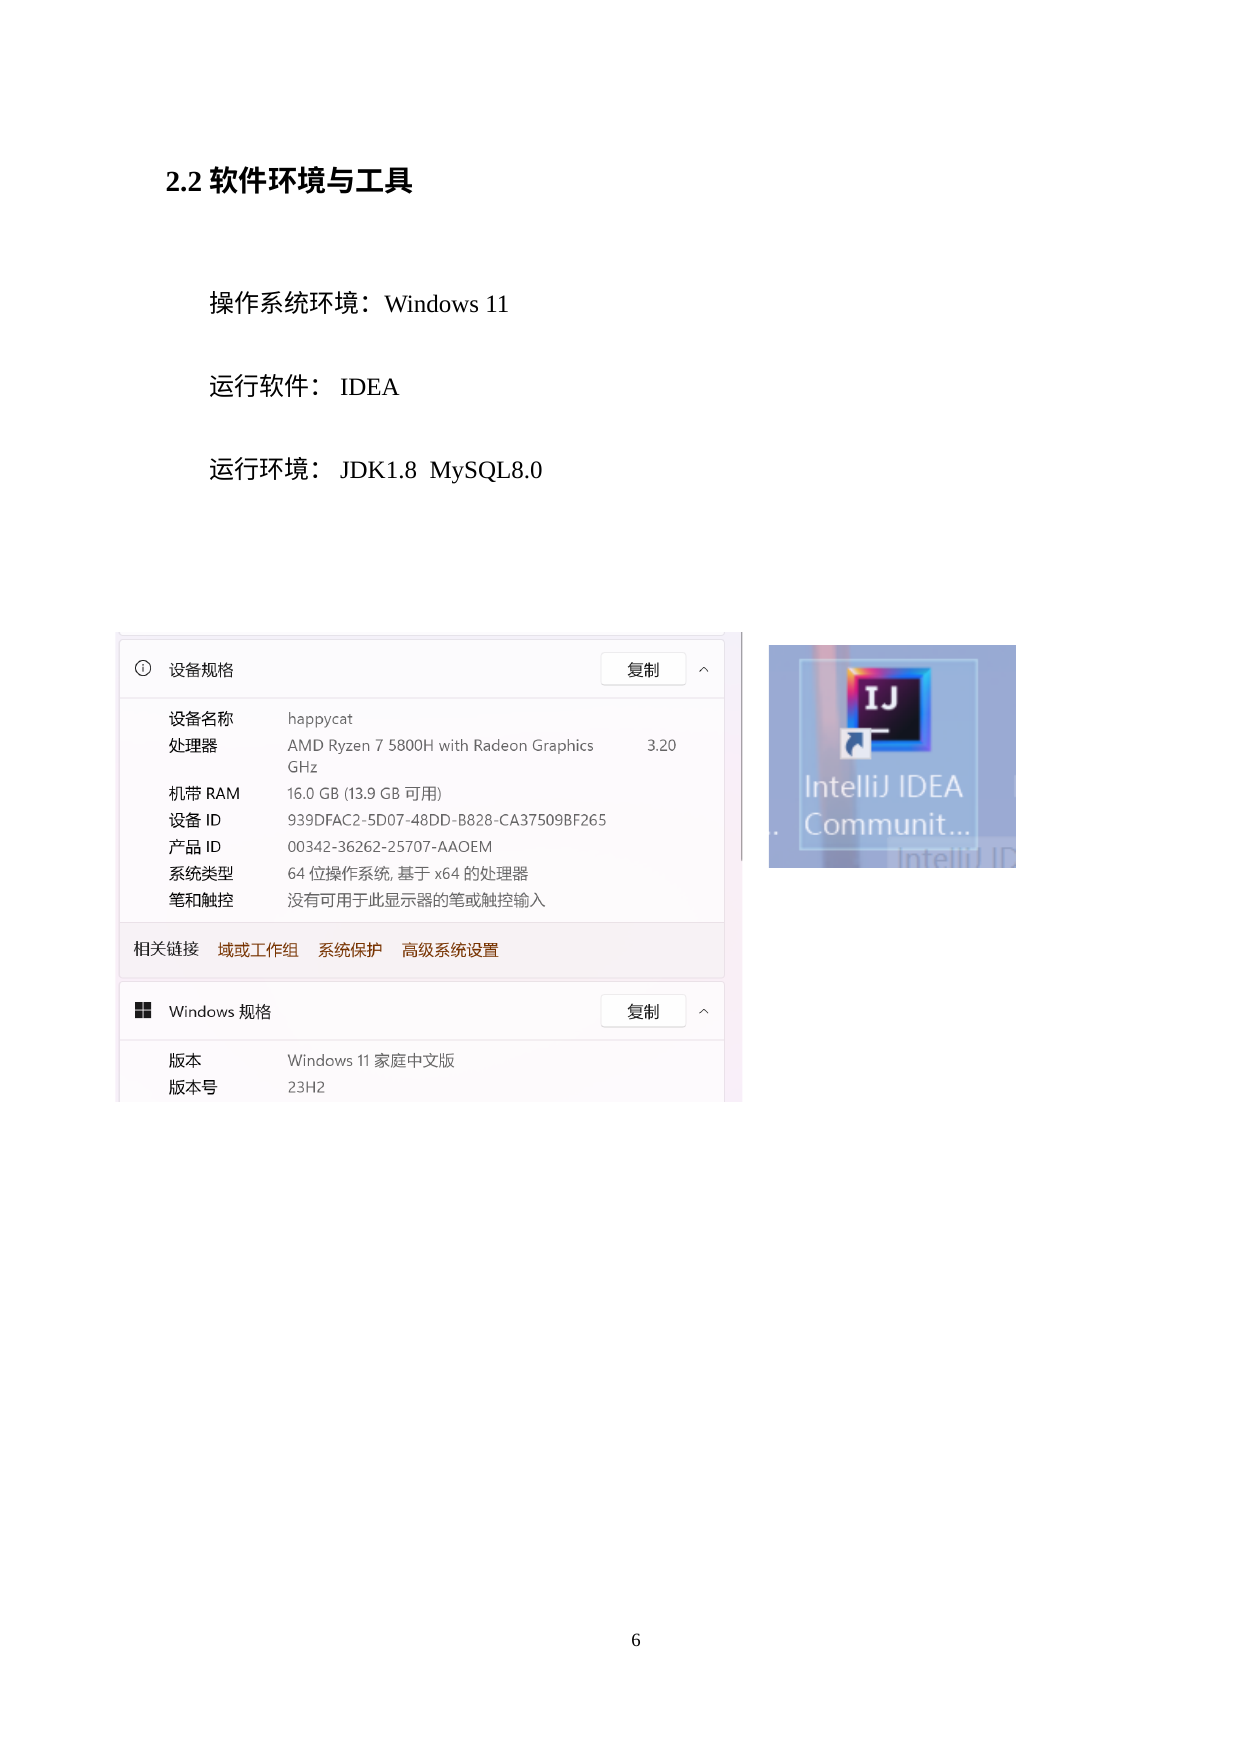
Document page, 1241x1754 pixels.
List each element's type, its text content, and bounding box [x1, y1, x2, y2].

picture [768, 645, 1016, 868]
picture [115, 632, 743, 1102]
text 运行软件： IDEA [165, 352, 1106, 417]
text 运行环境： JDK1.8 MySQL8.0 [165, 435, 1106, 500]
text 操作系统环境：Windows 11 [165, 269, 1106, 334]
subtitle 2.2 软件环境与工具 [165, 146, 1106, 211]
